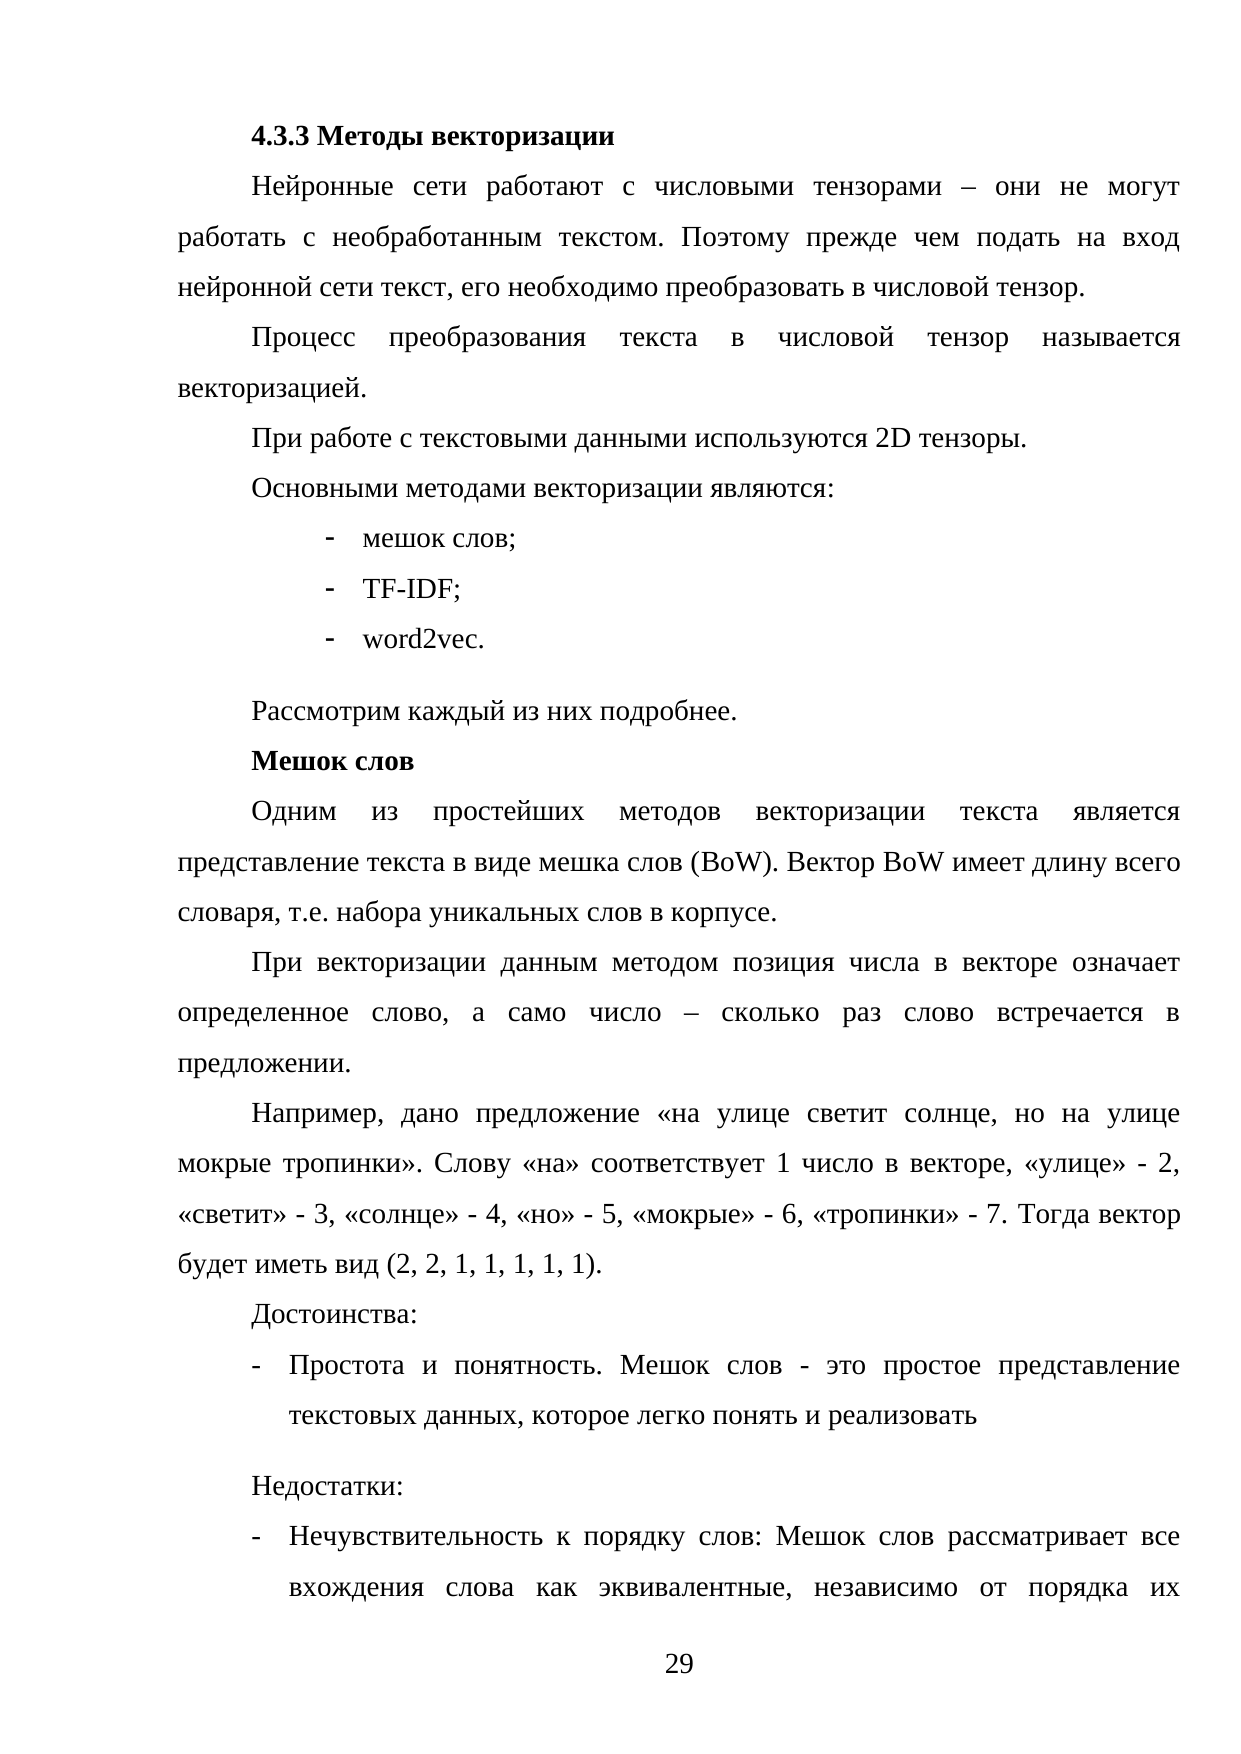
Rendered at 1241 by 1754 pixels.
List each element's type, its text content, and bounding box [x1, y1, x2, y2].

list TF-IDF; [325, 571, 1181, 605]
list word2vec. [325, 621, 1181, 655]
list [251, 1518, 1181, 1602]
text Основными методами векторизации являются: [177, 470, 1181, 504]
text Например, дано предложение «на улице светит солнце, но на улице мокрые тропинки». Слову «на» соответствует 1 число в векторе, «улице» - 2, «светит» - 3, «солнце» - 4, «но» - 5, «мокрые» - 6, «тропинки» - 7. Тогда вектор будет иметь вид (2, 2, 1, 1, 1, 1, 1). [177, 1095, 1181, 1280]
list Простота и понятность. Мешок слов - это простое представление текстовых данных, которое легко понять и реализовать [251, 1347, 1181, 1431]
text Рассмотрим каждый из них подробнее. [177, 693, 1181, 726]
subtitle Методы векторизации [177, 118, 1181, 152]
text Нейронные сети работают с числовыми тензорами – они не могут работать с необработанным текстом. Поэтому прежде чем подать на вход нейронной сети текст, его необходимо преобразовать в числовой тензор. [177, 168, 1181, 303]
text Мешок слов [177, 743, 1181, 777]
text При векторизации данным методом позиция числа в векторе означает определенное слово, а само число – сколько раз слово встречается в предложении. [177, 944, 1181, 1078]
text Достоинства: [177, 1296, 1181, 1330]
text Недостатки: [251, 1468, 1181, 1502]
text Процесс преобразования текста в числовой тензор называется векторизацией. [177, 319, 1181, 403]
text При работе с текстовыми данными используются 2D тензоры. [177, 420, 1181, 453]
list мешок слов; [325, 521, 1181, 554]
text Одним из простейших методов векторизации текста является представление текста в виде мешка слов (BoW). Вектор BoW имеет длину всего словаря, т.е. набора уникальных слов в корпусе. [177, 793, 1181, 927]
